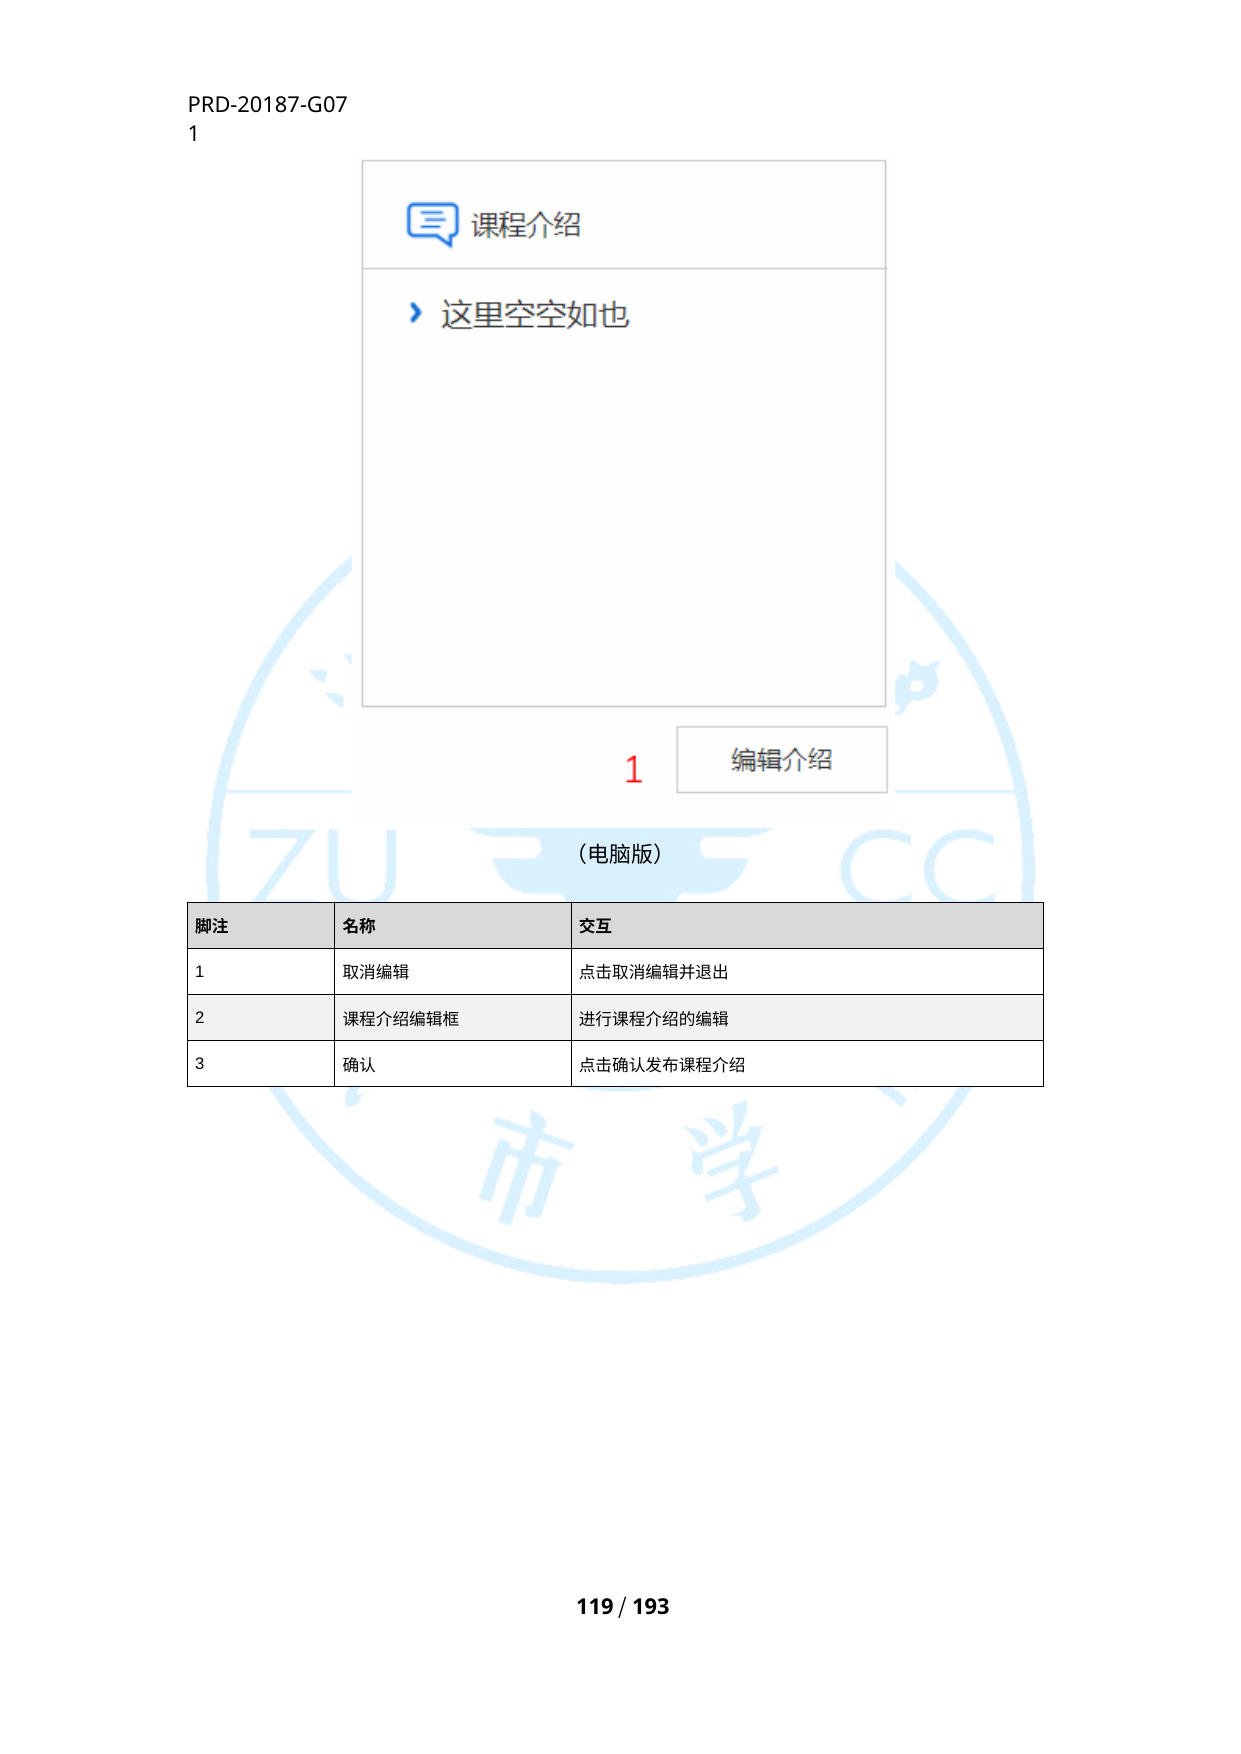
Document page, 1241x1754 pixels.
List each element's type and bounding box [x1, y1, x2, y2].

table_cell [188, 949, 334, 994]
table_cell [572, 995, 1043, 1040]
table_header [572, 903, 1043, 948]
table_cell [335, 1041, 571, 1086]
table_cell [188, 1041, 334, 1086]
table_cell [572, 949, 1043, 994]
table_cell [572, 1041, 1043, 1086]
table_cell [335, 995, 571, 1040]
picture [351, 154, 896, 828]
table_header [335, 903, 571, 948]
table_cell [335, 949, 571, 994]
table_cell [188, 995, 334, 1040]
table_header [188, 903, 334, 948]
